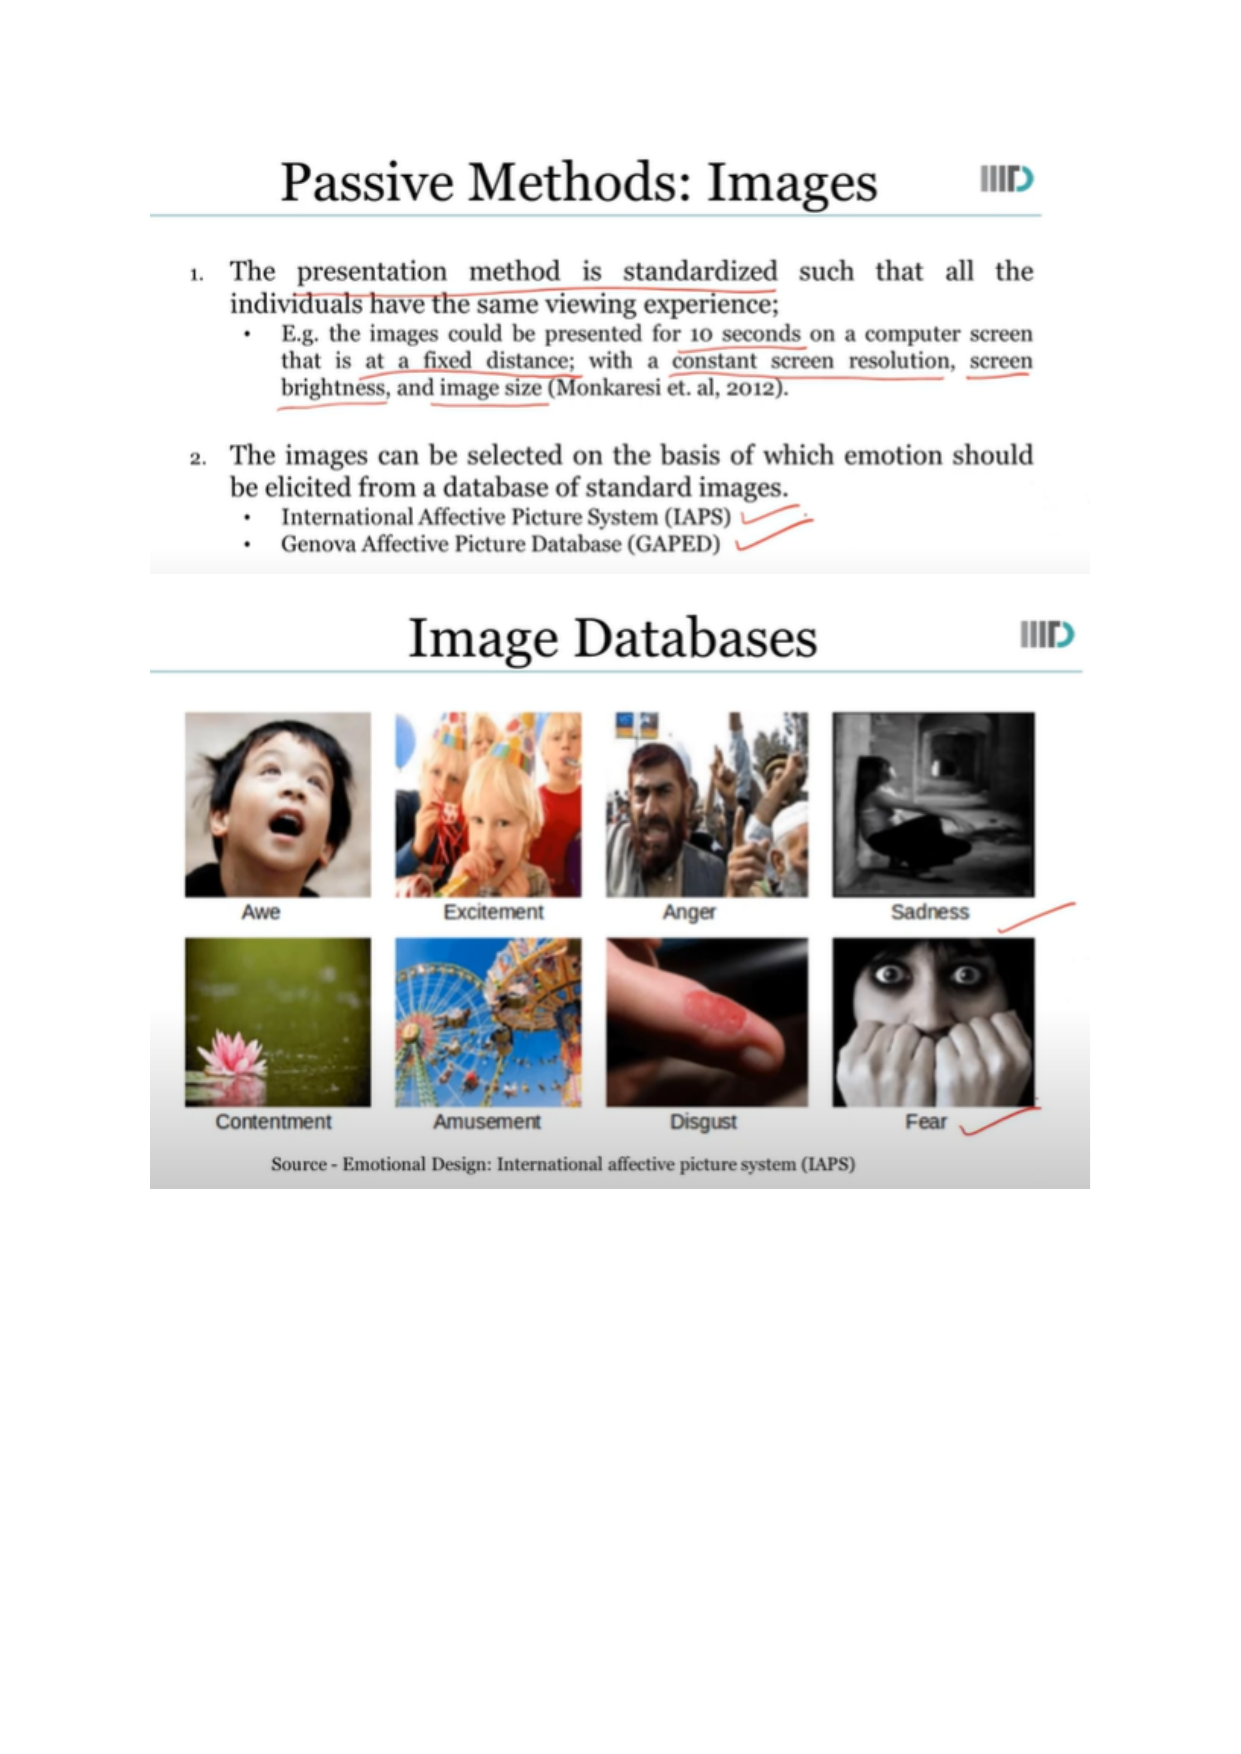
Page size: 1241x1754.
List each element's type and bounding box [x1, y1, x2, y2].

picture [150, 592, 1091, 1189]
picture [150, 150, 1091, 574]
